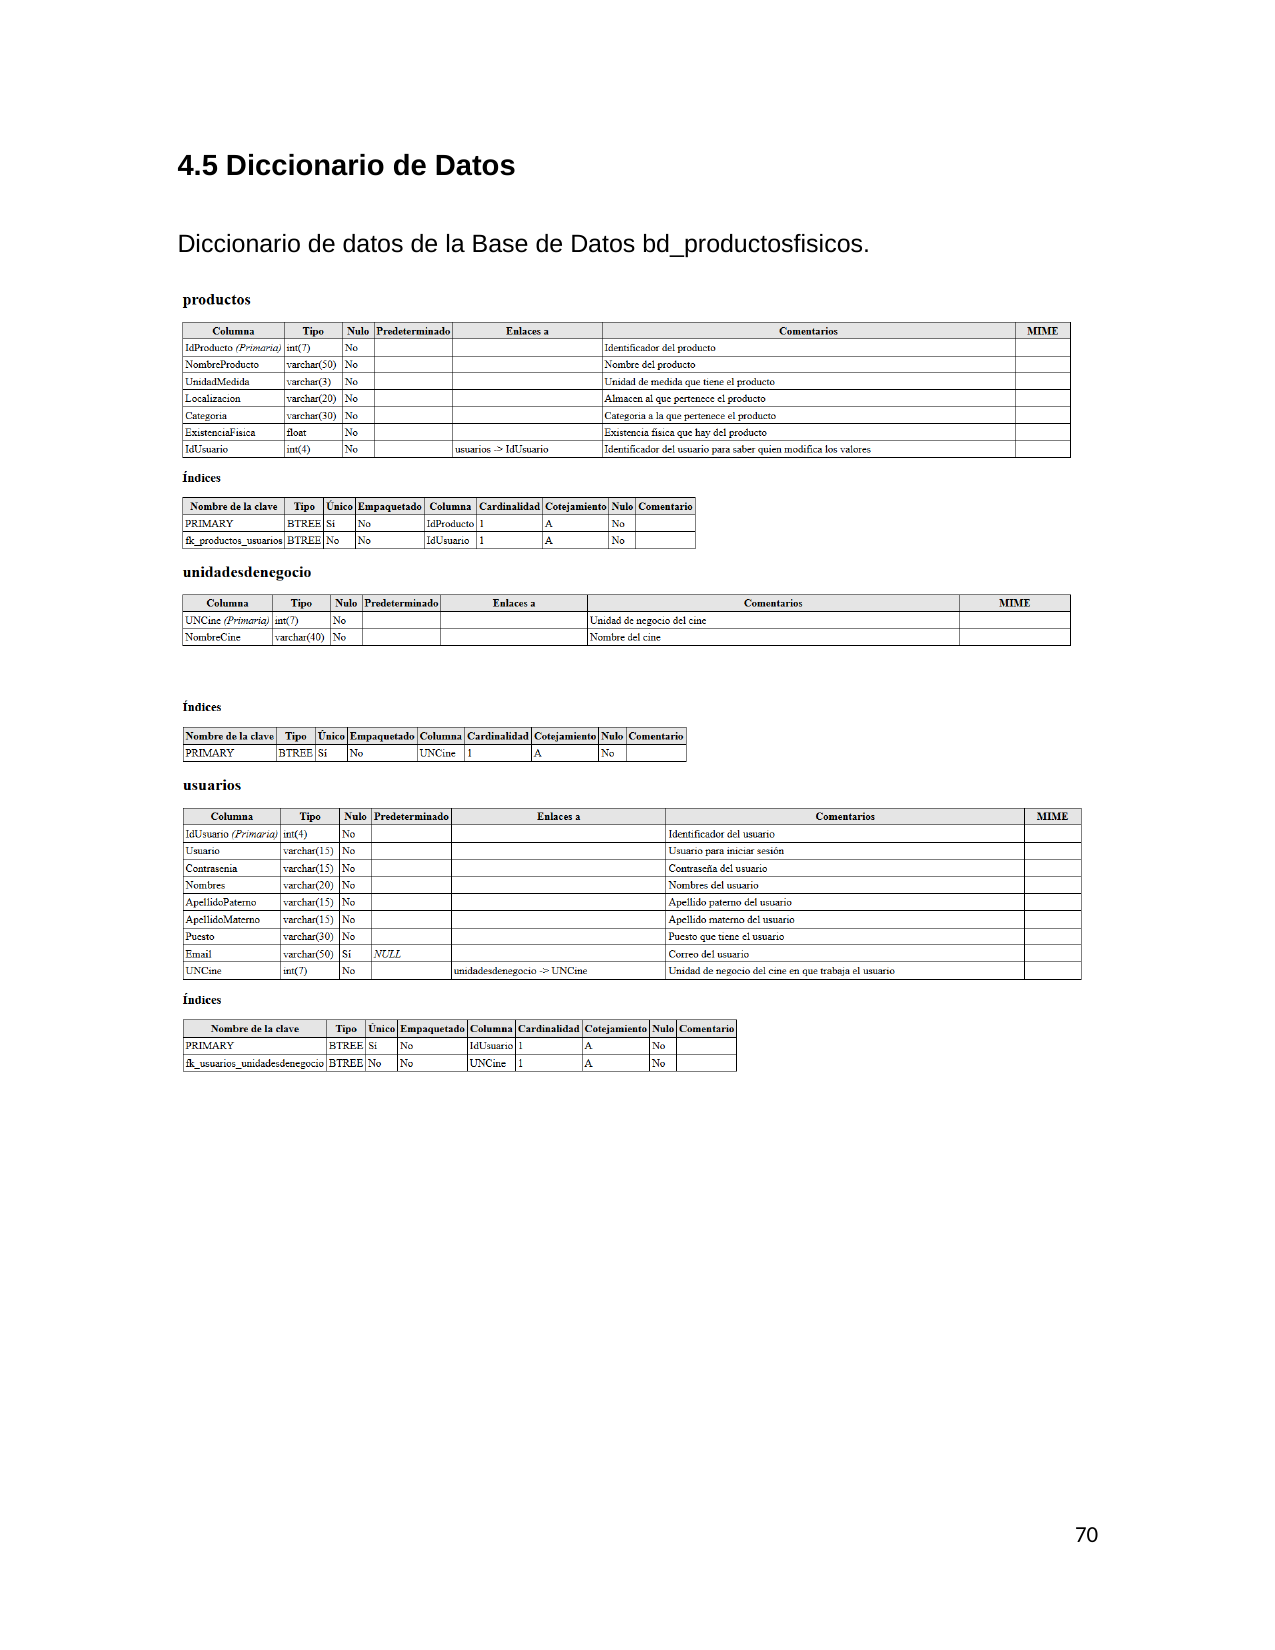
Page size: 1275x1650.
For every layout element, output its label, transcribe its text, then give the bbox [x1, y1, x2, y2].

subtitle 4.5 Diccionario de Datos [177, 148, 1098, 181]
picture [177, 277, 1076, 654]
picture [177, 691, 1087, 1080]
text Diccionario de datos de la Base de Datos bd_productosfisicos. [177, 229, 1098, 258]
